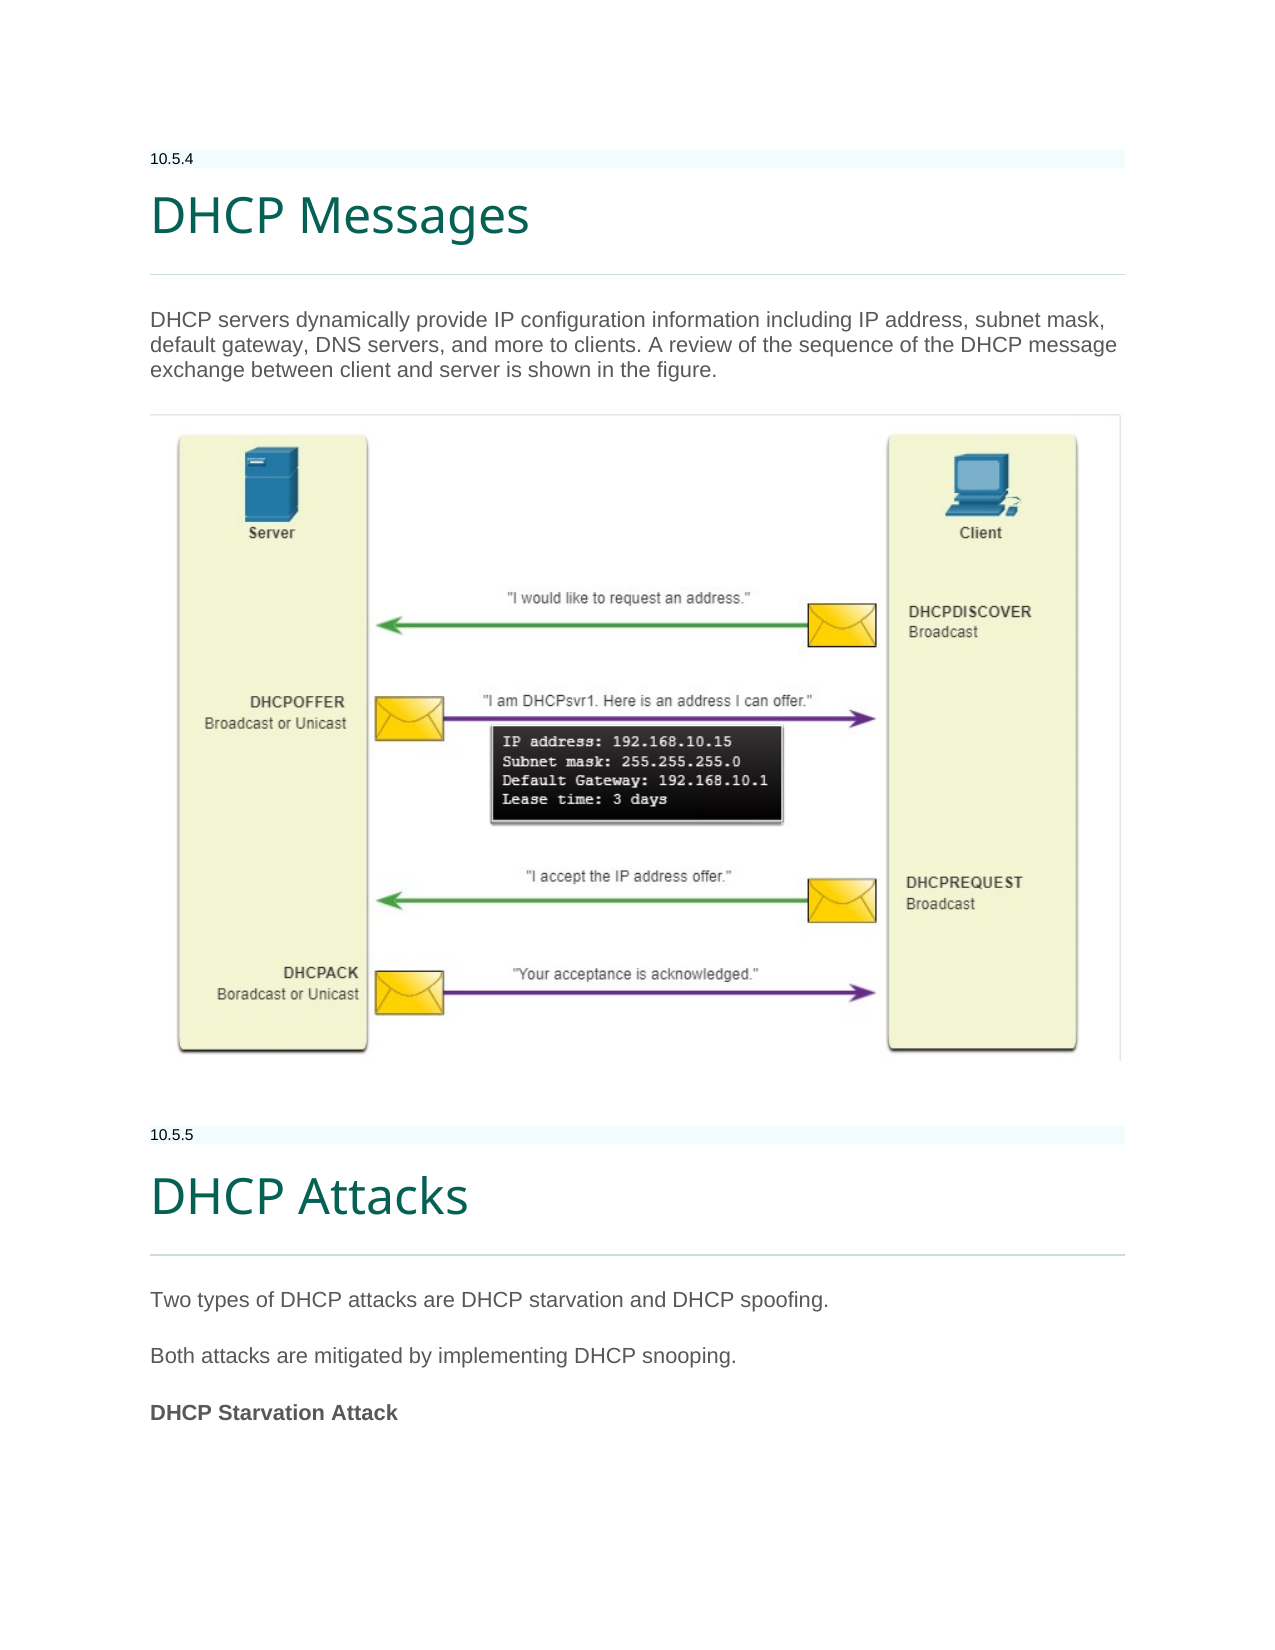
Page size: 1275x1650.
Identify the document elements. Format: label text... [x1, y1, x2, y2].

text 10.5.5 [150, 1126, 1125, 1144]
text DHCP Messages [150, 181, 1125, 274]
text DHCP Starvation Attack [150, 1400, 1125, 1425]
text Both attacks are mitigated by implementing DHCP snooping. [150, 1343, 1125, 1368]
picture [150, 413, 1125, 1061]
text Two types of DHCP attacks are DHCP starvation and DHCP spoofing. [150, 1287, 1125, 1312]
text DHCP servers dynamically provide IP configuration information including IP address, subnet mask, default gateway, DNS servers, and more to clients. A review of the sequence of the DHCP message exchange between client and server is shown in the figure. [150, 306, 1125, 382]
subtitle DHCP Attacks [150, 1161, 1125, 1254]
text 10.5.4 [150, 150, 1125, 168]
